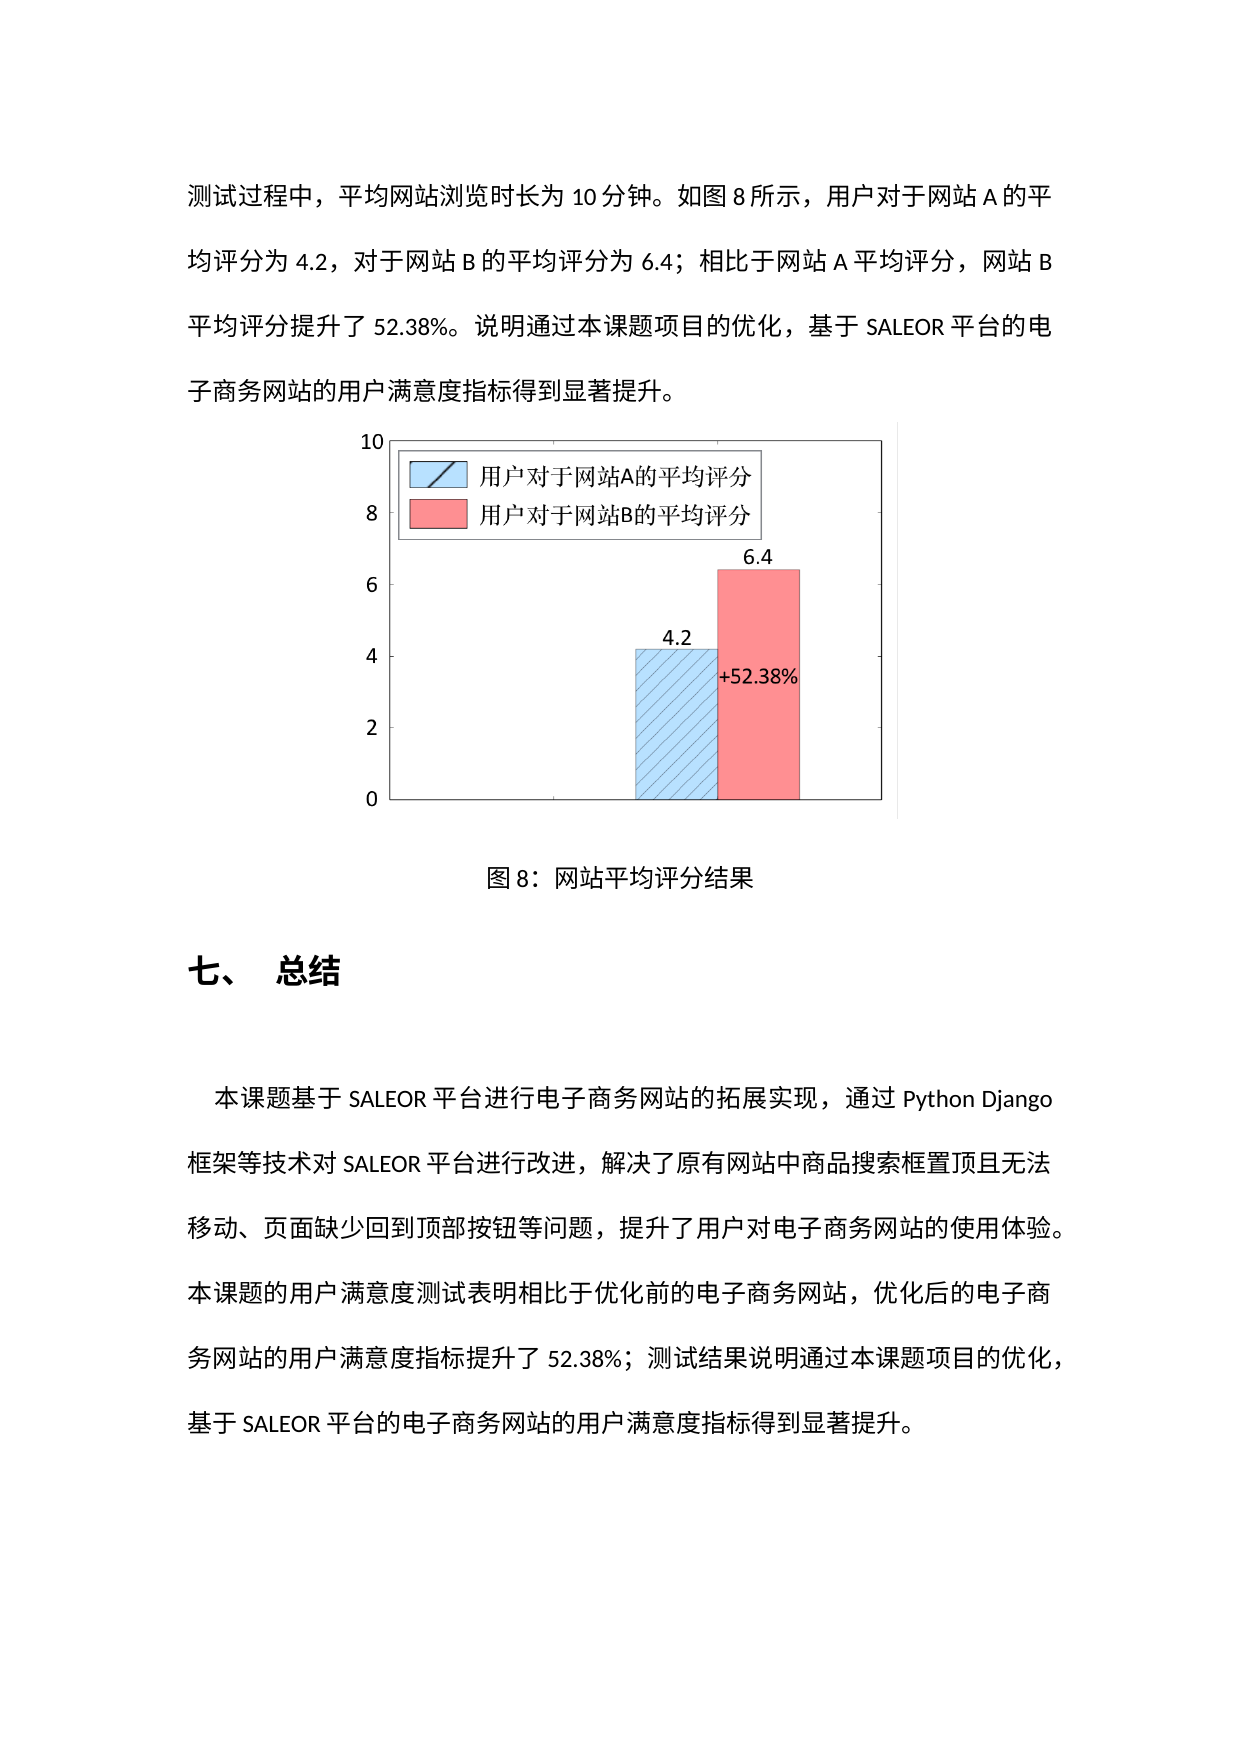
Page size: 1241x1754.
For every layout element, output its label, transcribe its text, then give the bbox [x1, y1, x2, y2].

text 本课题基于SALEOR平台进行电子商务网站的拓展实现，通过Python Django框架等技术对SALEOR平台进行改进，解决了原有网站中商品搜索框置顶且无法移动、页面缺少回到顶部按钮等问题，提升了用户对电子商务网站的使用体验。本课题的用户满意度测试表明相比于优化前的电子商务网站，优化后的电子商务网站的用户满意度指标提升了52.38%；测试结果说明通过本课题项目的优化，基于SALEOR平台的电子商务网站的用户满意度指标得到显著提升。 [187, 1064, 1053, 1454]
subtitle 总结 [187, 937, 1053, 1002]
picture [342, 422, 898, 819]
text 图8：网站平均评分结果 [187, 844, 1053, 909]
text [187, 162, 1053, 422]
